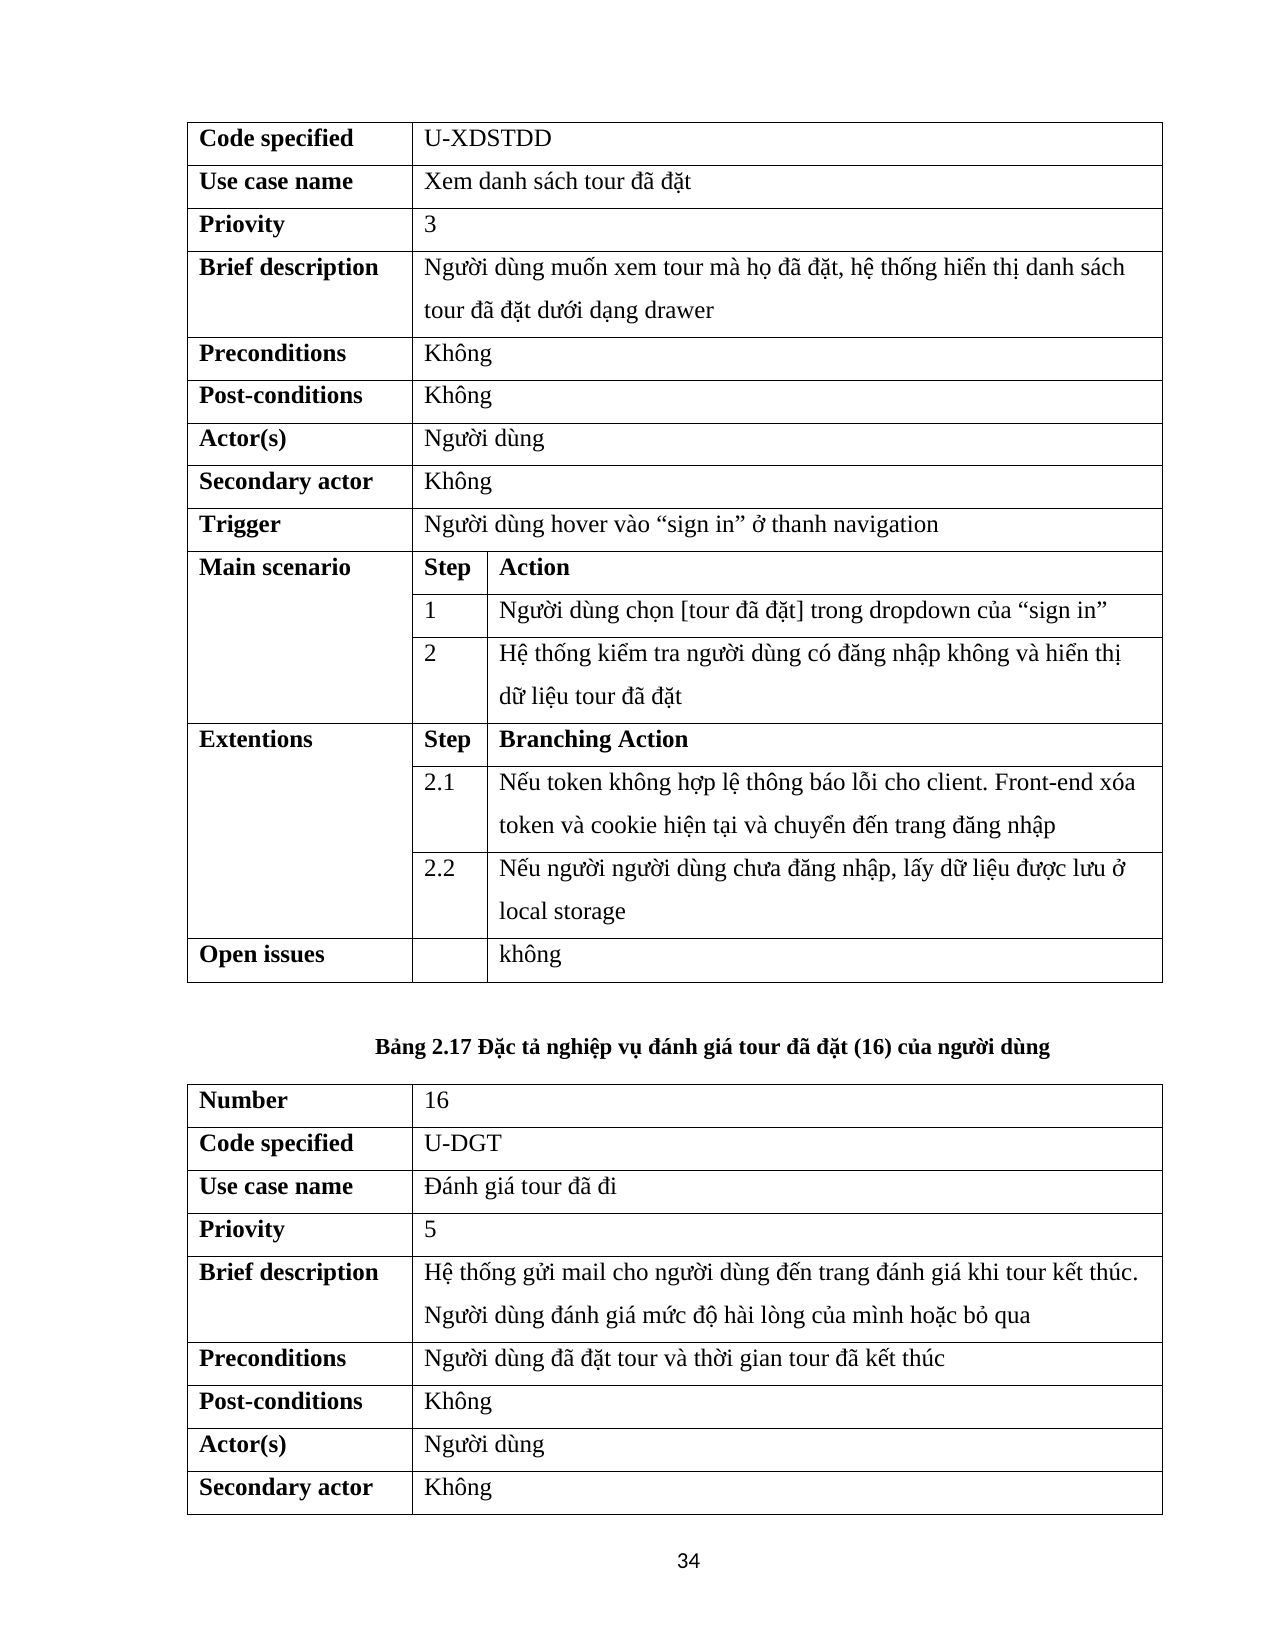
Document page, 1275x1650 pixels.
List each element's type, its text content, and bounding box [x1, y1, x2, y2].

table_cell Nếu token không hợp lệ thông báo lỗi cho client. Front-end xóa token và cookie hiện tại và chuyển đến trang đăng nhập [488, 767, 1162, 852]
table_cell Trigger [188, 509, 412, 551]
table_cell Actor(s) [188, 1429, 412, 1471]
table_cell Không [413, 381, 1162, 422]
table_cell Brief description [188, 1257, 412, 1342]
table_cell Xem danh sách tour đã đặt [413, 166, 1162, 208]
table_cell Code specified [188, 1128, 412, 1170]
table_cell Use case name [188, 166, 412, 208]
table_cell Không [413, 1472, 1162, 1514]
table_cell U-XDSTDD [413, 123, 1162, 165]
table_cell Action [488, 552, 1162, 594]
table_cell Người dùng đã đặt tour và thời gian tour đã kết thúc [413, 1343, 1162, 1385]
table_cell 3 [413, 209, 1162, 251]
table_cell Secondary actor [188, 1472, 412, 1514]
table_cell Post-conditions [188, 1386, 412, 1428]
table_cell [413, 939, 487, 982]
table_cell Nếu người người dùng chưa đăng nhập, lấy dữ liệu được lưu ở local storage [488, 853, 1162, 938]
table_cell Priovity [188, 209, 412, 251]
table_header Number [188, 1085, 412, 1127]
table_cell Không [413, 1386, 1162, 1428]
table_cell Đánh giá tour đã đi [413, 1171, 1162, 1213]
table_cell Người dùng hover vào “sign in” ở thanh navigation [413, 509, 1162, 551]
table_cell Actor(s) [188, 424, 412, 465]
table_cell Code specified [188, 123, 412, 165]
table_cell Người dùng [413, 424, 1162, 465]
table_cell 1 [413, 595, 487, 637]
table_cell Post-conditions [188, 381, 412, 422]
subtitle Bảng 2.17 Đặc tả nghiệp vụ đánh giá tour đã đặt (16) của người dùng [262, 1033, 1162, 1060]
table_cell 5 [413, 1214, 1162, 1256]
table_cell Không [413, 466, 1162, 508]
table_header 16 [413, 1085, 1162, 1127]
table_cell không [488, 939, 1162, 982]
table_cell Use case name [188, 1171, 412, 1213]
table_cell Preconditions [188, 338, 412, 379]
table_cell Main scenario [188, 552, 412, 723]
table_cell Priovity [188, 1214, 412, 1256]
table_cell Người dùng muốn xem tour mà họ đã đặt, hệ thống hiển thị danh sách tour đã đặt dưới dạng drawer [413, 252, 1162, 337]
table_cell Brief description [188, 252, 412, 337]
table_cell Hệ thống kiểm tra người dùng có đăng nhập không và hiển thị dữ liệu tour đã đặt [488, 638, 1162, 723]
table_cell Step [413, 552, 487, 594]
table_cell Preconditions [188, 1343, 412, 1385]
table_cell U-DGT [413, 1128, 1162, 1170]
table_cell Open issues [188, 939, 412, 982]
table_cell Secondary actor [188, 466, 412, 508]
table_cell Hệ thống gửi mail cho người dùng đến trang đánh giá khi tour kết thúc. Người dùng đánh giá mức độ hài lòng của mình hoặc bỏ qua [413, 1257, 1162, 1342]
table_cell Step [413, 724, 487, 766]
table_cell 2 [413, 638, 487, 723]
table_cell 2.2 [413, 853, 487, 938]
table_cell Người dùng [413, 1429, 1162, 1471]
table_cell 2.1 [413, 767, 487, 852]
table_cell Branching Action [488, 724, 1162, 766]
table_cell Extentions [188, 724, 412, 938]
table_cell Không [413, 338, 1162, 379]
table_cell Người dùng chọn [tour đã đặt] trong dropdown của “sign in” [488, 595, 1162, 637]
